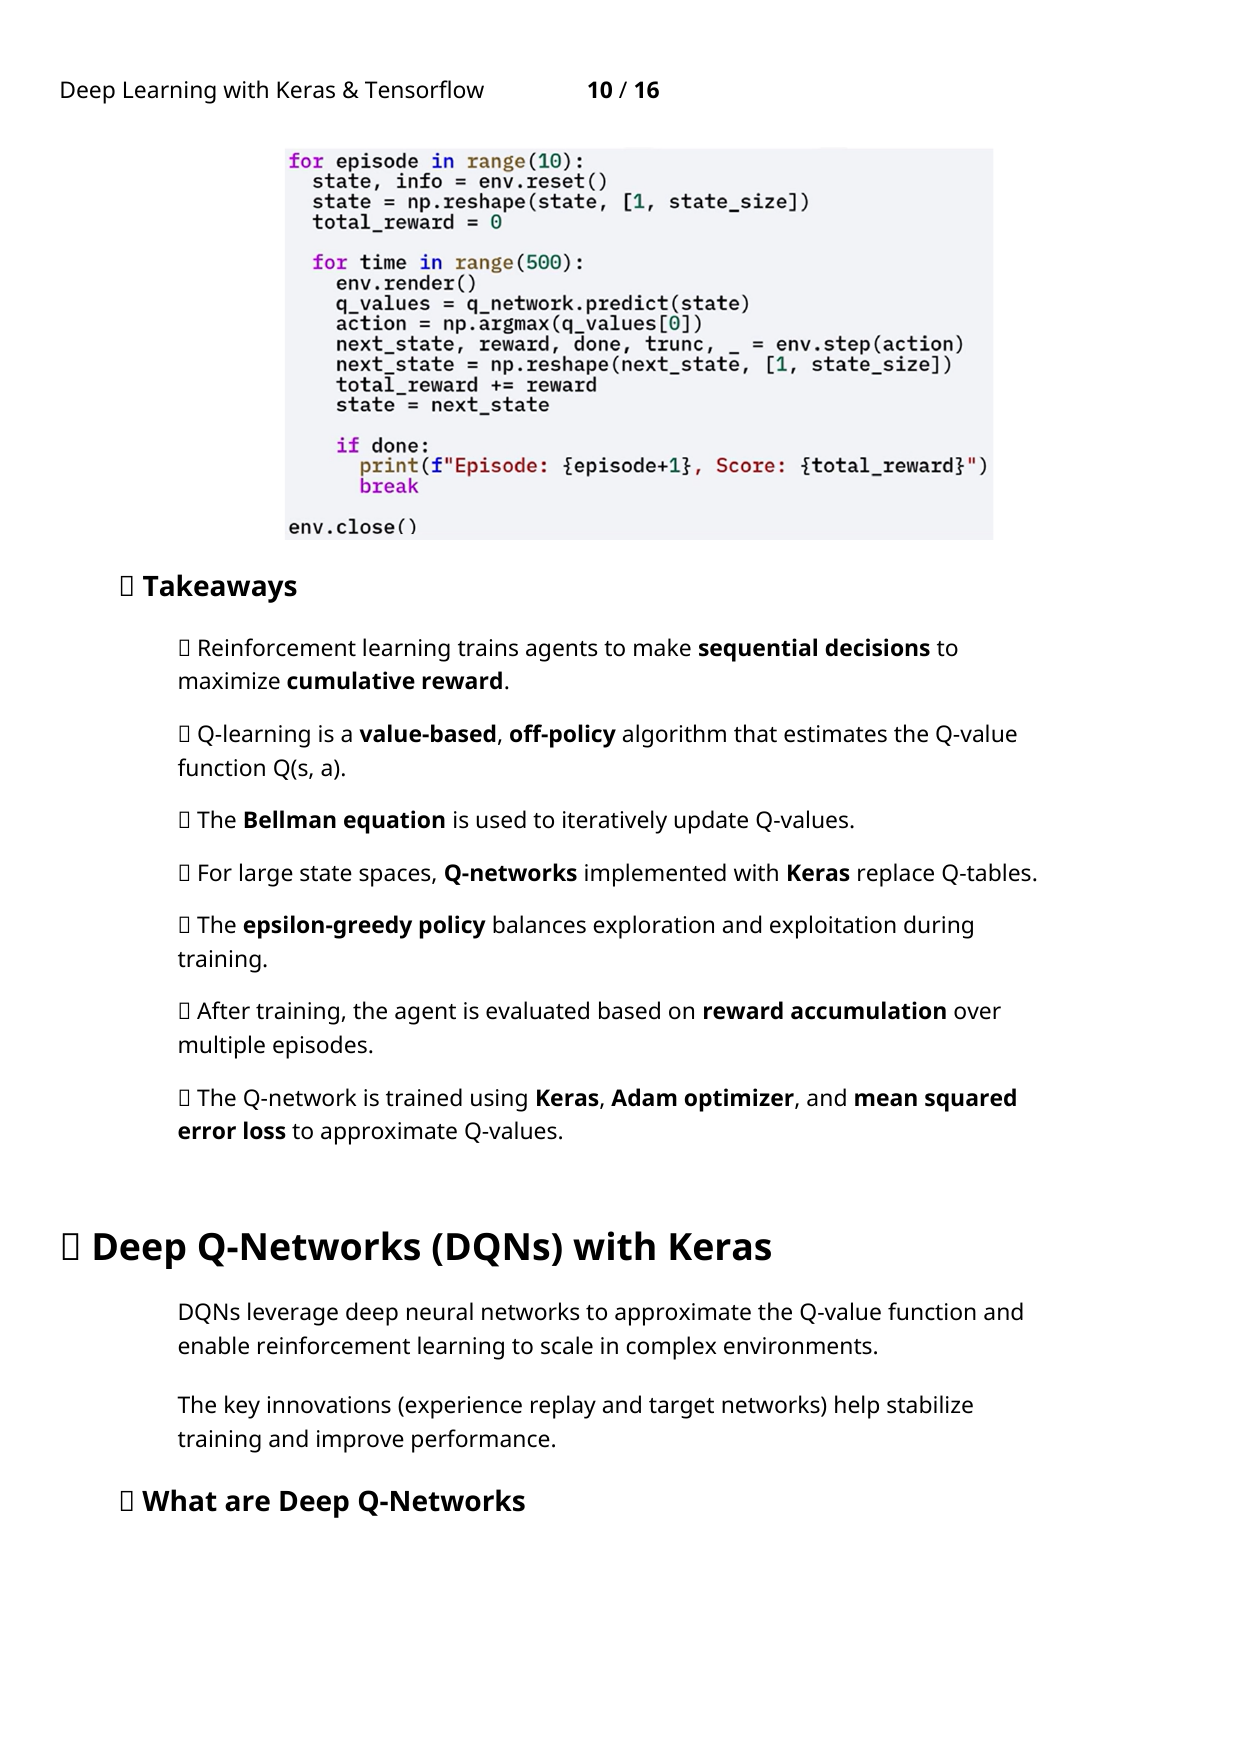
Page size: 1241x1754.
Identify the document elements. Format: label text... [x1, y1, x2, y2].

picture [284, 147, 994, 540]
text DQNs leverage deep neural networks to approximate the Q-value function and enable reinforcement learning to scale in complex environments. [177, 1296, 1063, 1361]
subtitle 📌 Deep Q-Networks (DQNs) with Keras [59, 1220, 1063, 1271]
text ✅ Q-learning is a value-based, off-policy algorithm that estimates the Q-value function Q(s, a). [177, 718, 1063, 783]
text ✅ Reinforcement learning trains agents to make sequential decisions to maximize cumulative reward. [177, 632, 1063, 697]
text ✅ After training, the agent is evaluated based on reward accumulation over multiple episodes. [177, 995, 1063, 1060]
subtitle 🔹 What are Deep Q-Networks [118, 1481, 1063, 1520]
text ✅ The epsilon-greedy policy balances exploration and exploitation during training. [177, 909, 1063, 974]
text ✅ The Bellman equation is used to iteratively update Q-values. [177, 804, 1063, 835]
text The key innovations (experience replay and target networks) help stabilize training and improve performance. [177, 1389, 1063, 1454]
text ✅ For large state spaces, Q-networks implemented with Keras replace Q-tables. [177, 857, 1063, 888]
subtitle ✅ Takeaways [118, 567, 1063, 605]
text ✅ The Q-network is trained using Keras, Adam optimizer, and mean squared error loss to approximate Q-values. [177, 1082, 1063, 1147]
